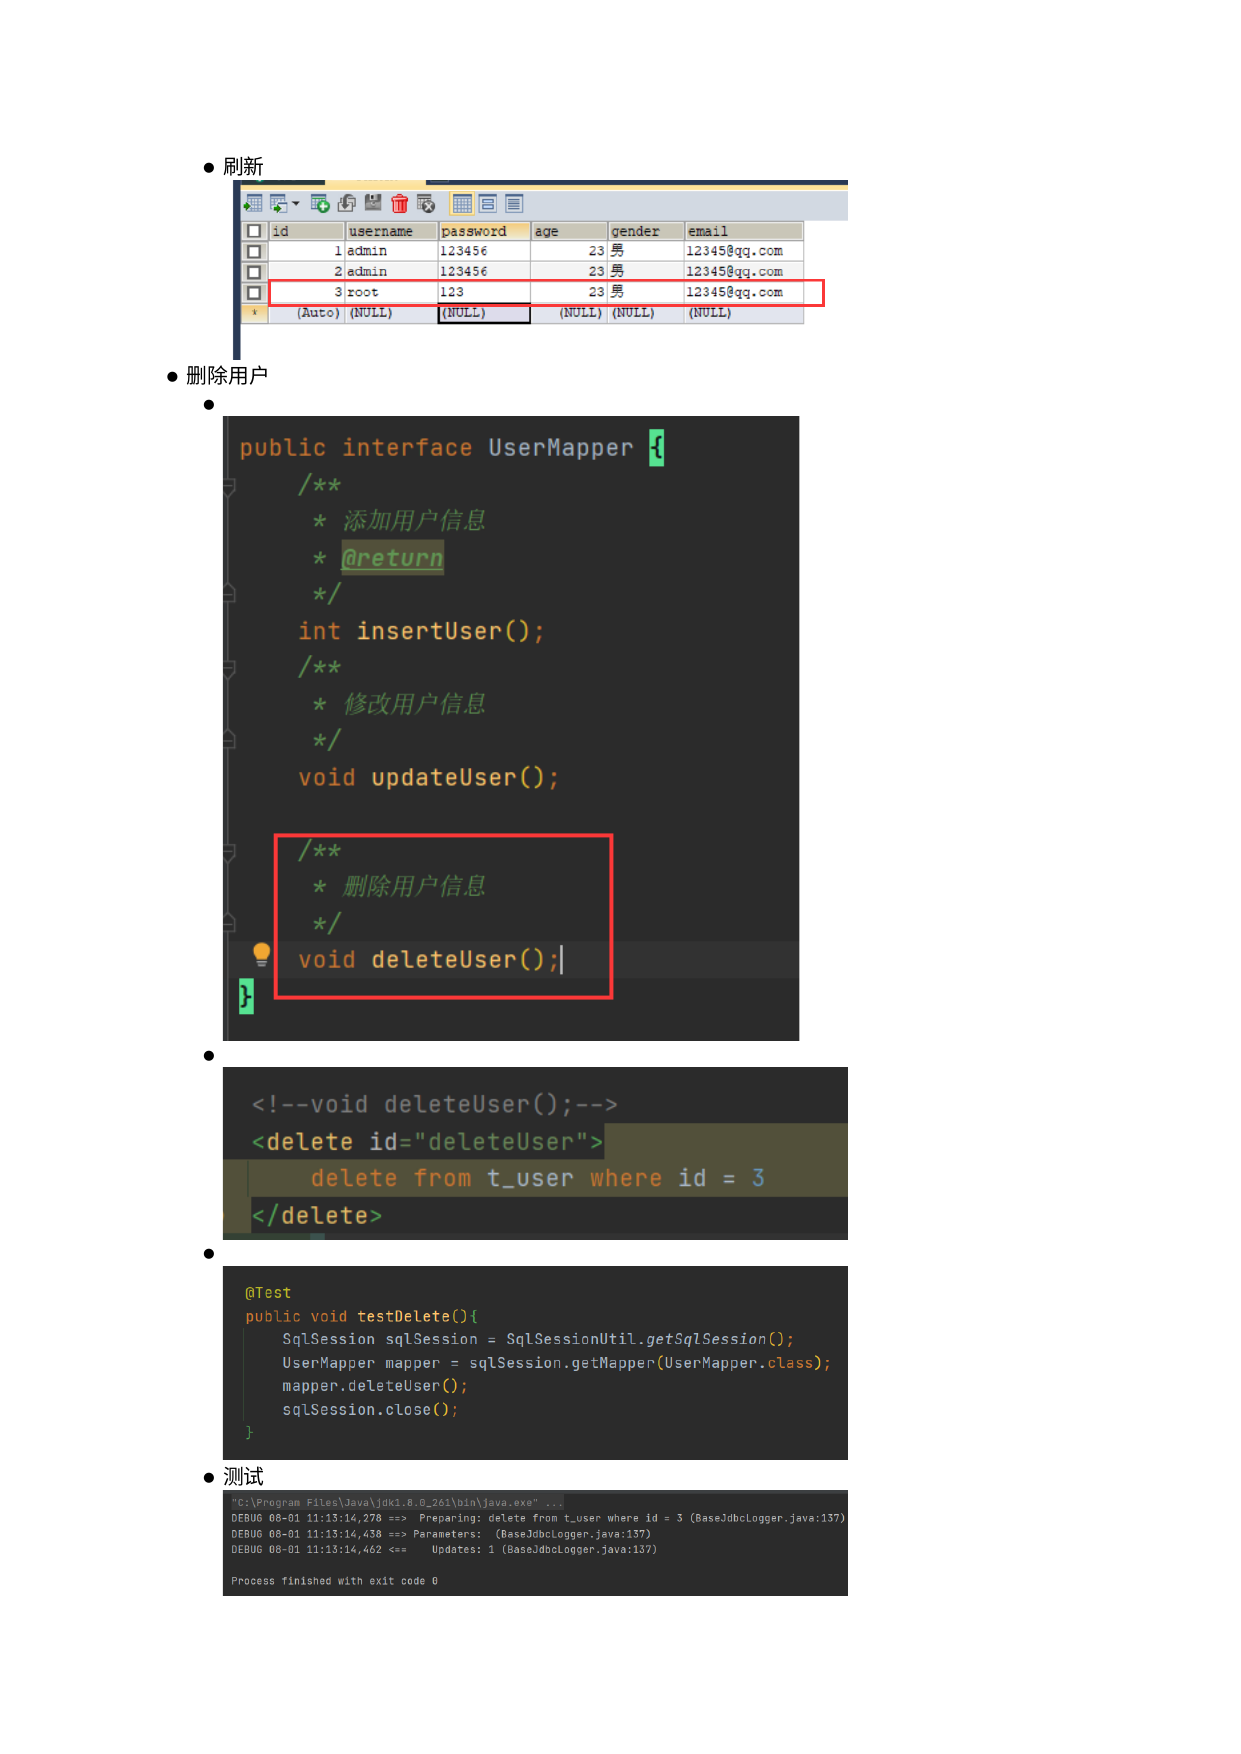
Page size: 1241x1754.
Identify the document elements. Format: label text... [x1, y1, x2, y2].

picture [222, 1490, 848, 1596]
picture [222, 1067, 848, 1240]
list 测试 [202, 1460, 1090, 1490]
picture [222, 1266, 848, 1460]
list 删除用户 [166, 359, 1090, 390]
list 刷新 [202, 150, 1090, 180]
picture [222, 180, 848, 360]
picture [222, 416, 800, 1041]
